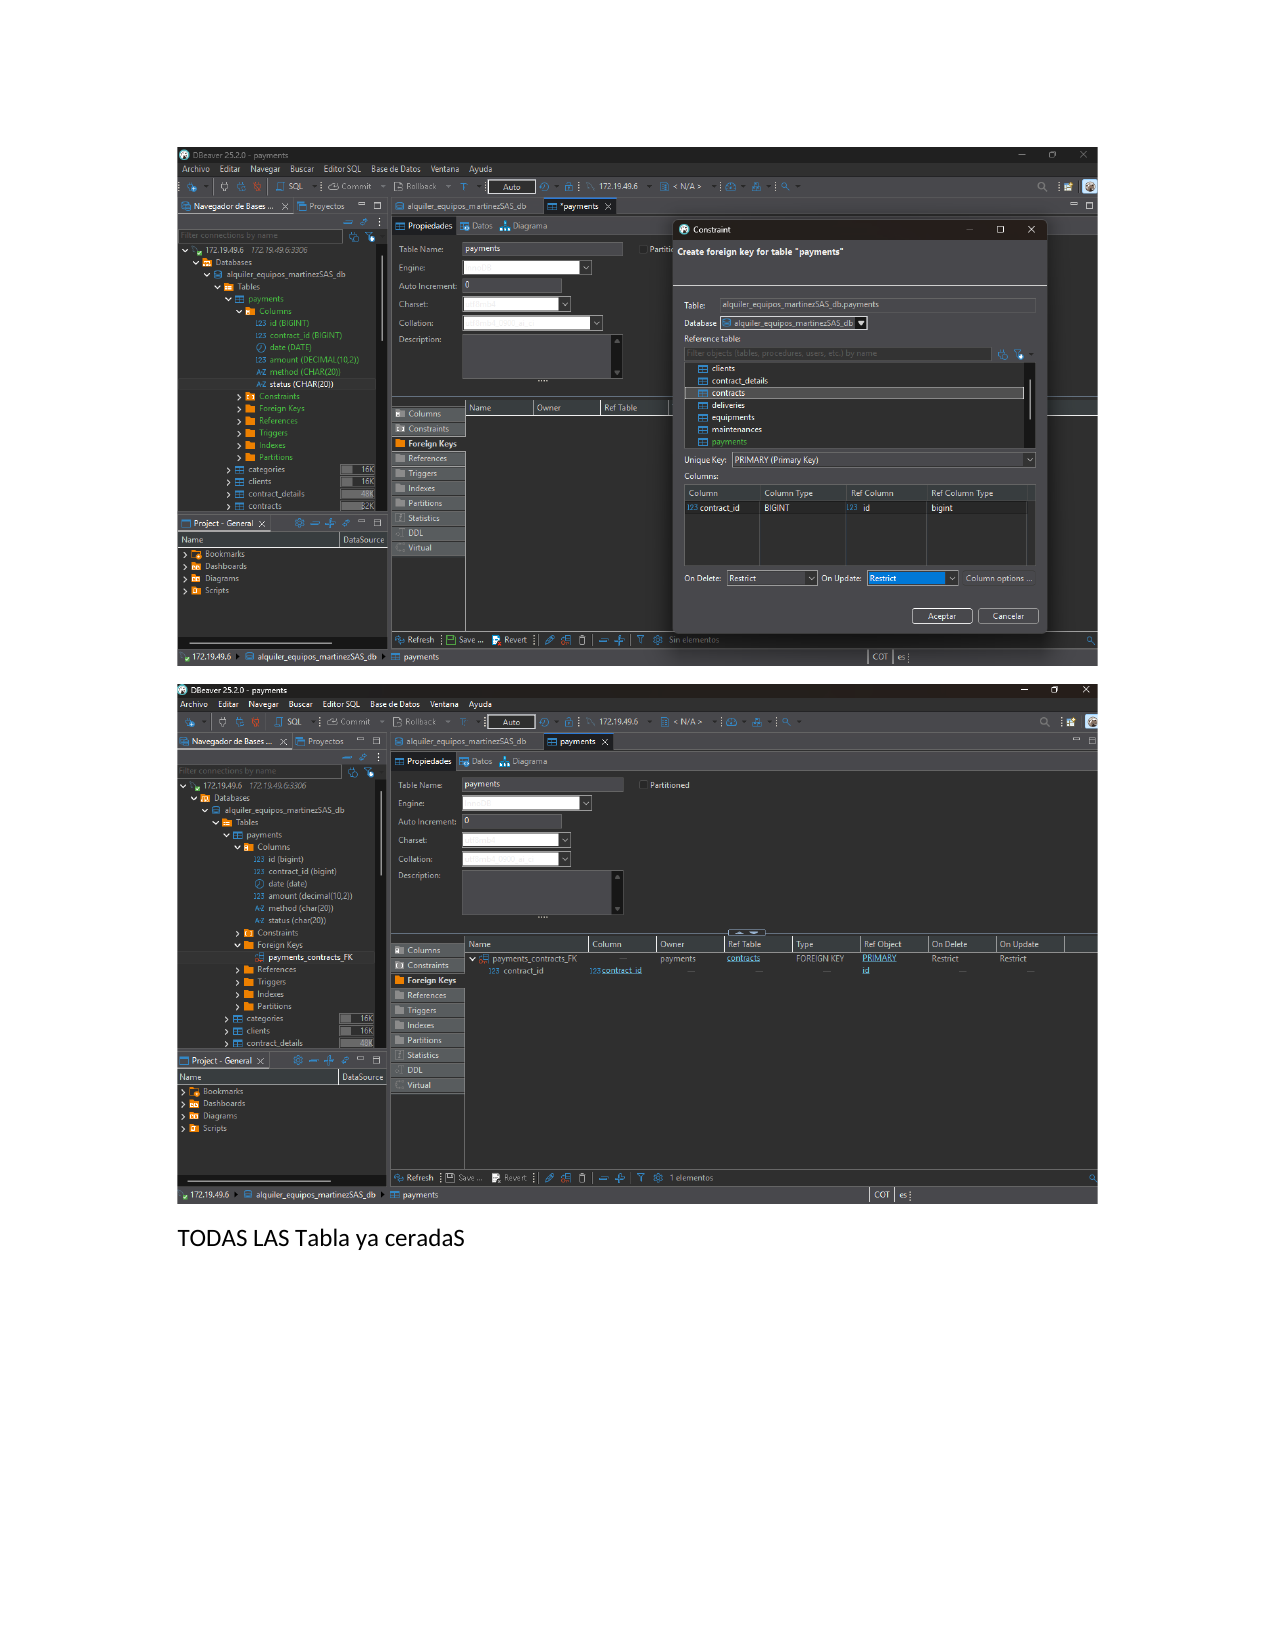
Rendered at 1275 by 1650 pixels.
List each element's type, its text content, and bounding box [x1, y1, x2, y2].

picture [177, 147, 1098, 666]
picture [177, 684, 1098, 1204]
text TODAS LAS Tabla ya ceradaS [177, 1222, 1098, 1252]
